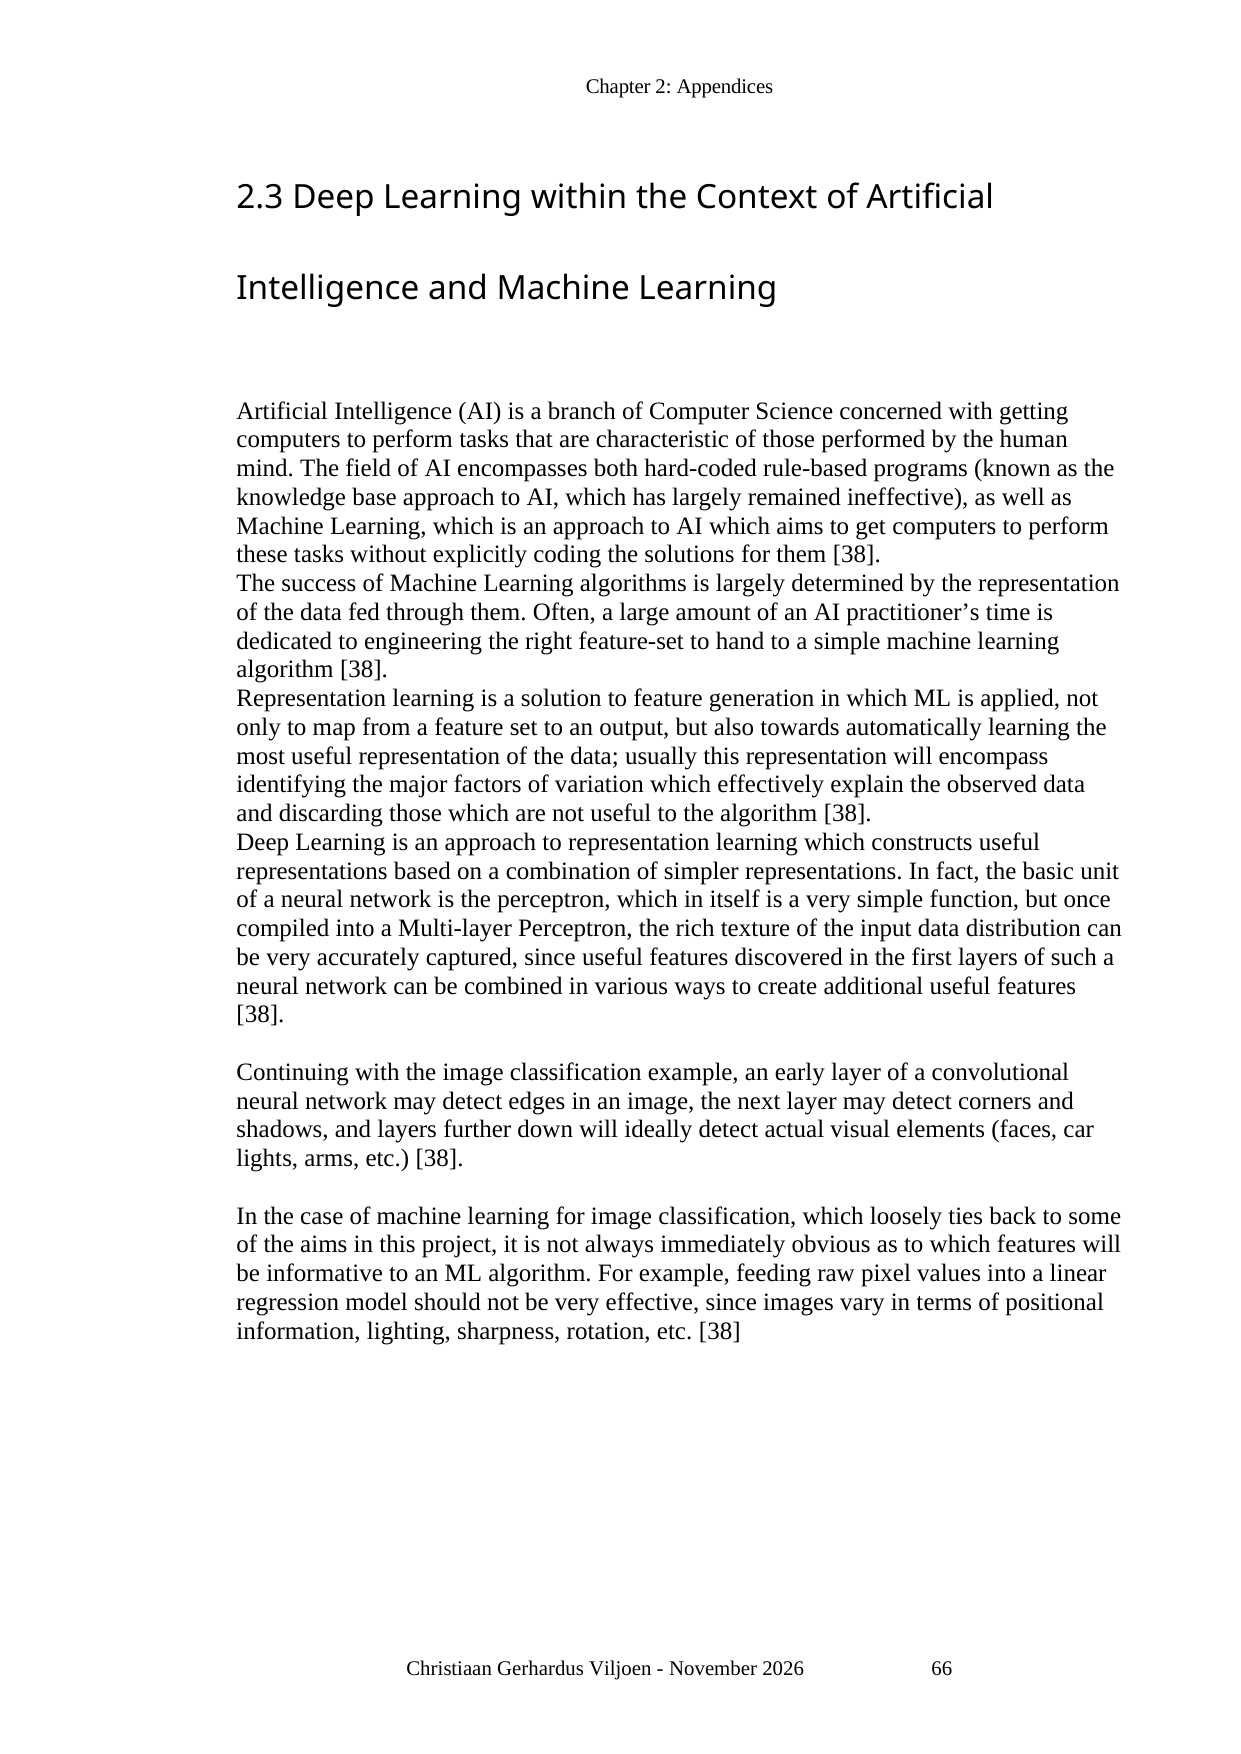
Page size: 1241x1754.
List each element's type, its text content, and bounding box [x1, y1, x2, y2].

subtitle Deep Learning within the Context of Artificial Intelligence and Machine Learning [236, 173, 1122, 309]
text Representation learning is a solution to feature generation in which ML is applied, not only to map from a feature set to an output, but also towards automatically learning the most useful representation of the data; usually this representation will encompass identifying the major factors of variation which effectively explain the observed data and discarding those which are not useful to the algorithm . [236, 683, 1122, 827]
text Continuing with the image classification example, an early layer of a convolutional neural network may detect edges in an image, the next layer may detect corners and shadows, and layers further down will ideally detect actual visual elements (faces, car lights, arms, etc.) . [236, 1057, 1122, 1172]
text The success of Machine Learning algorithms is largely determined by the representation of the data fed through them. Often, a large amount of an AI practitioner’s time is dedicated to engineering the right feature-set to hand to a simple machine learning algorithm . [236, 568, 1122, 683]
text Artificial Intelligence (AI) is a branch of Computer Science concerned with getting computers to perform tasks that are characteristic of those performed by the human mind. The field of AI encompasses both hard-coded rule-based programs (known as the knowledge base approach to AI, which has largely remained ineffective), as well as Machine Learning, which is an approach to AI which aims to get computers to perform these tasks without explicitly coding the solutions for them . [236, 396, 1122, 568]
text Deep Learning is an approach to representation learning which constructs useful representations based on a combination of simpler representations. In fact, the basic unit of a neural network is the perceptron, which in itself is a very simple function, but once compiled into a Multi-layer Perceptron, the rich texture of the input data distribution can be very accurately captured, since useful features discovered in the first layers of such a neural network can be combined in various ways to create additional useful features . [236, 827, 1122, 1028]
text In the case of machine learning for image classification, which loosely ties back to some of the aims in this project, it is not always immediately obvious as to which features will be informative to an ML algorithm. For example, feeding raw pixel values into a linear regression model should not be very effective, since images vary in terms of positional information, lighting, sharpness, rotation, etc. [236, 1201, 1122, 1344]
